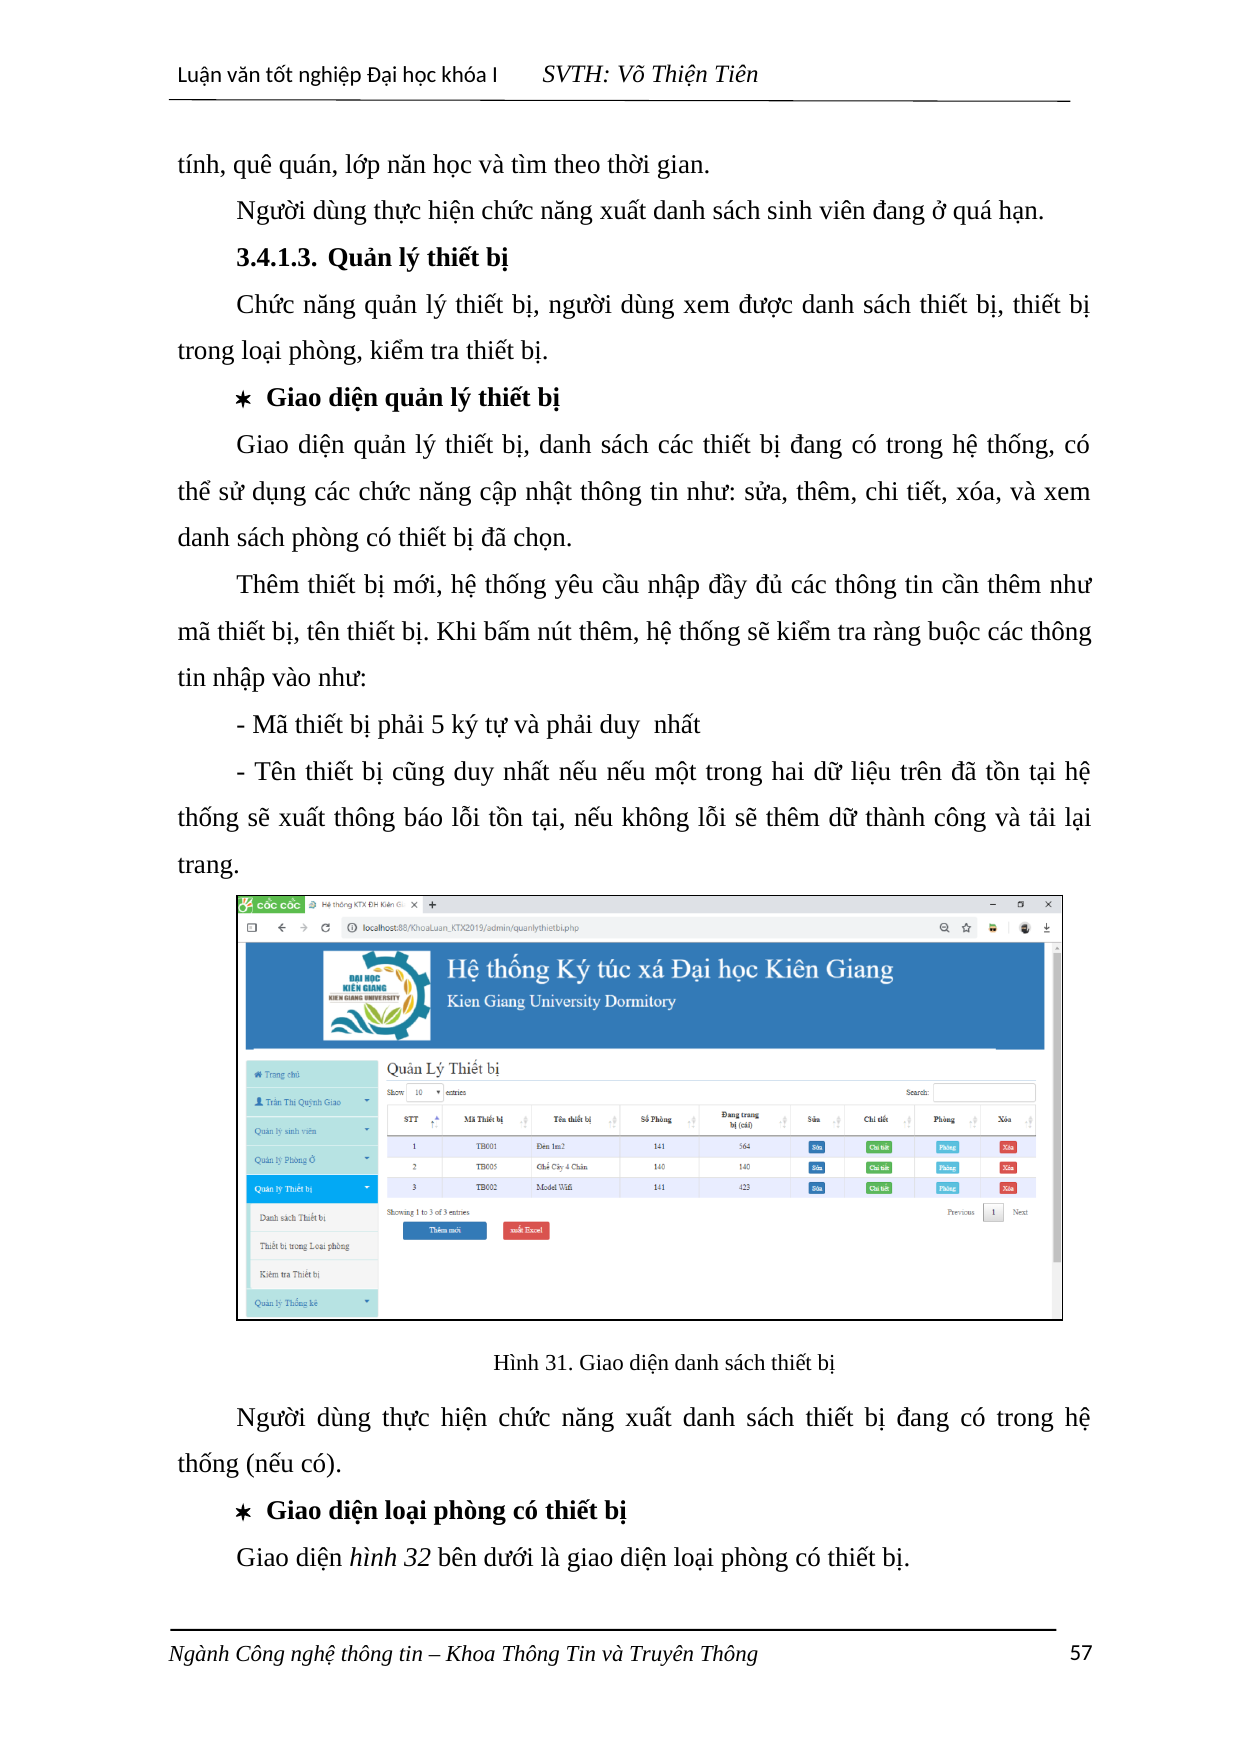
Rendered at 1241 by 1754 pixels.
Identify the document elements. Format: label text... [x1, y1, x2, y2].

text Giao diện hình 32 bên dưới là giao diện loại phòng có thiết bị. [177, 1541, 1092, 1572]
text - Tên thiết bị cũng duy nhất nếu nếu một trong hai dữ liệu trên đã tồn tại hệ thống sẽ xuất thông báo lỗi tồn tại, nếu không lỗi sẽ thêm dữ thành công và tải lại trang. [177, 754, 1092, 879]
text Thêm thiết bị mới, hệ thống yêu cầu nhập đầy đủ các thông tin cần thêm như mã thiết bị, tên thiết bị. Khi bấm nút thêm, hệ thống sẽ kiểm tra ràng buộc các thông tin nhập vào như: [177, 568, 1092, 692]
text Quản lý thiết bị [236, 241, 1092, 272]
text Người dùng thực hiện chức năng xuất danh sách sinh viên đang ở quá hạn. [177, 194, 1092, 226]
text Chức năng quản lý thiết bị, người dùng xem được danh sách thiết bị, thiết bị trong loại phòng, kiểm tra thiết bị. [177, 288, 1092, 366]
text - Mã thiết bị phải 5 ký tự và phải duy nhất [177, 708, 1092, 739]
list Giao diện loại phòng có thiết bị [177, 1494, 1092, 1526]
list Giao diện quản lý thiết bị [177, 381, 1092, 412]
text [177, 148, 1092, 179]
text Giao diện quản lý thiết bị, danh sách các thiết bị đang có trong hệ thống, có thể sử dụng các chức năng cập nhật thông tin như: sửa, thêm, chi tiết, xóa, và xem danh sách phòng có thiết bị đã chọn. [177, 428, 1092, 552]
picture [238, 896, 1062, 1319]
text Hình 31. Giao diện danh sách thiết bị [236, 1349, 1092, 1375]
text Người dùng thực hiện chức năng xuất danh sách thiết bị đang có trong hệ thống (nếu có). [177, 1401, 1092, 1479]
